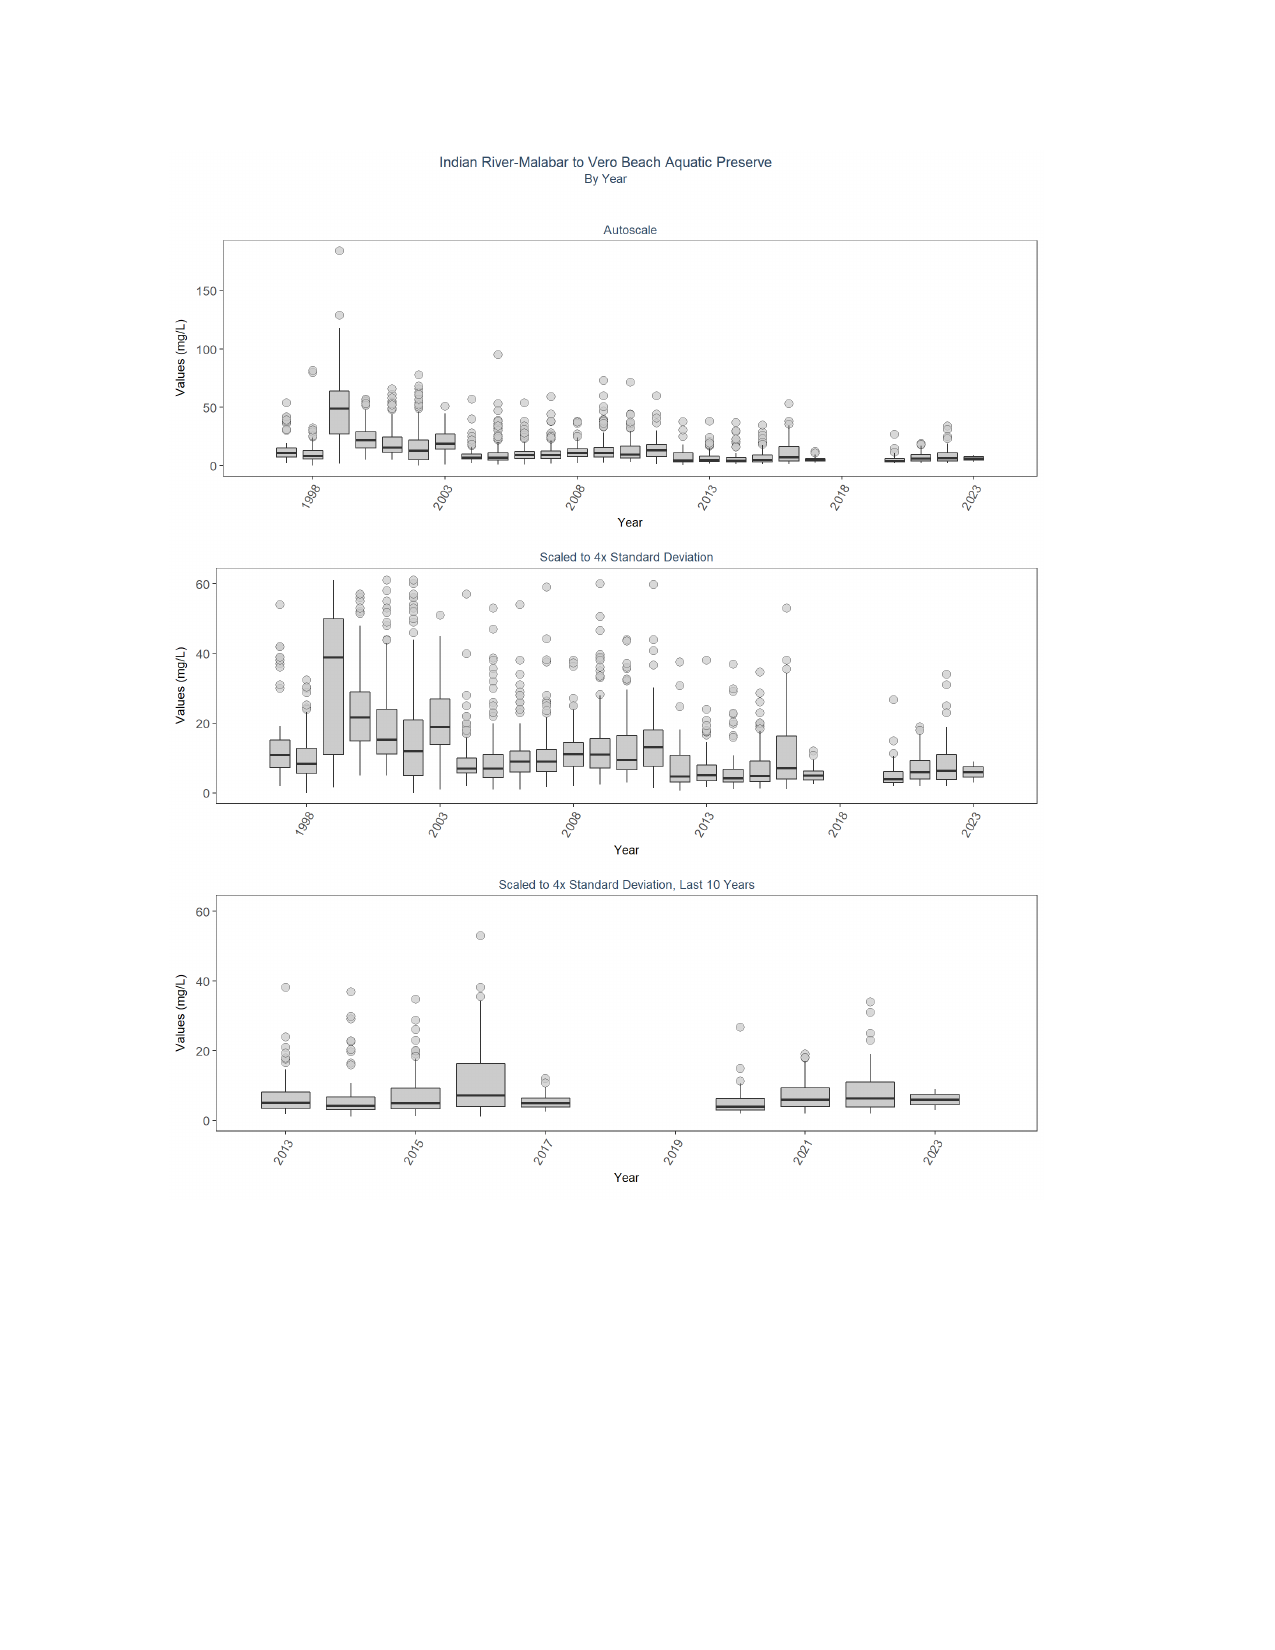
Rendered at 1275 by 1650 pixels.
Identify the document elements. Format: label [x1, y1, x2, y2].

picture [168, 150, 1044, 1200]
